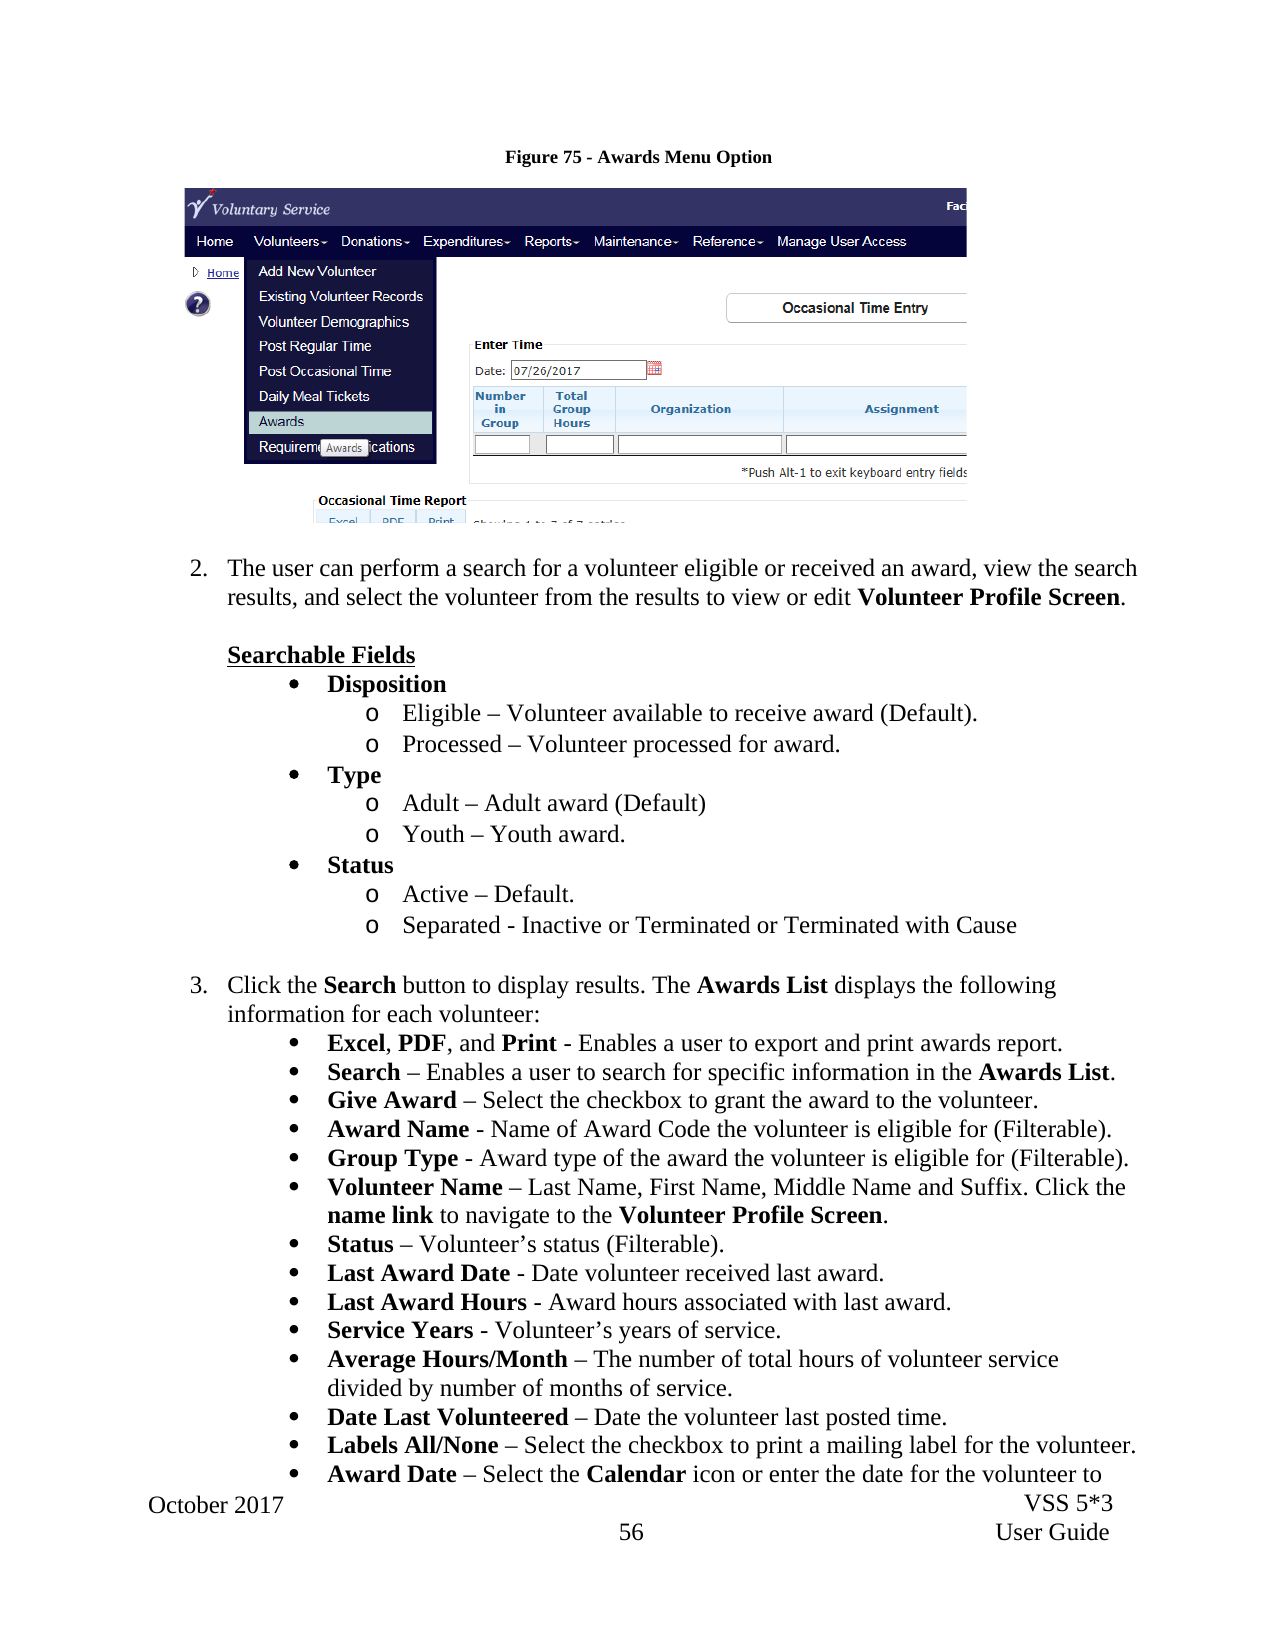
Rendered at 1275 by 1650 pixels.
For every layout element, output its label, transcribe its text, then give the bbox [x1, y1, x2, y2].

list Active – Default. [364, 879, 1137, 910]
list Adult – Adult award (Default) [364, 788, 1137, 819]
list Average Hours/Month – The number of total hours of volunteer service divided by number of months of service. [289, 1344, 1137, 1402]
list Status – Volunteer’s status (Filterable). [289, 1229, 1137, 1258]
list Status [289, 850, 1137, 879]
list Excel, PDF, and Print - Enables a user to export and print awards report. [289, 1028, 1137, 1057]
list Service Years - Volunteer’s years of service. [289, 1316, 1137, 1344]
list Last Award Hours - Award hours associated with last award. [289, 1287, 1137, 1316]
list Eligible – Volunteer available to receive award (Default). [364, 698, 1137, 729]
list Type [289, 760, 1137, 788]
list Group Type - Award type of the award the volunteer is eligible for (Filterable). [289, 1143, 1137, 1172]
list Processed – Volunteer processed for award. [364, 729, 1137, 760]
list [289, 1459, 1137, 1488]
list Award Name - Name of Award Code the volunteer is eligible for (Filterable). [289, 1114, 1137, 1143]
list Date Last Volunteered – Date the volunteer last posted time. [289, 1402, 1137, 1431]
list Youth – Youth award. [364, 819, 1137, 850]
list Give Award – Select the checkbox to grant the award to the volunteer. [289, 1086, 1137, 1114]
text Figure 75 - Awards Menu Option [139, 146, 1137, 167]
picture [184, 188, 967, 523]
list Volunteer Name – Last Name, First Name, Middle Name and Suffix. Click the name link to navigate to the Volunteer Profile Screen. [289, 1172, 1137, 1229]
list Search – Enables a user to search for specific information in the Awards List. [289, 1057, 1137, 1086]
list Click the Search button to display results. The Awards List displays the following information for each volunteer: [189, 971, 1137, 1028]
list Separated - Inactive or Terminated or Terminated with Cause [364, 910, 1137, 941]
text Searchable Fields [227, 641, 1137, 669]
list Disposition [289, 669, 1137, 698]
list The user can perform a search for a volunteer eligible or received an award, view the search results, and select the volunteer from the results to view or edit Volunteer Profile Screen. [189, 553, 1137, 611]
list Last Award Date - Date volunteer received last award. [289, 1258, 1137, 1287]
list Labels All/None – Select the checkbox to print a mailing label for the volunteer. [289, 1431, 1137, 1459]
